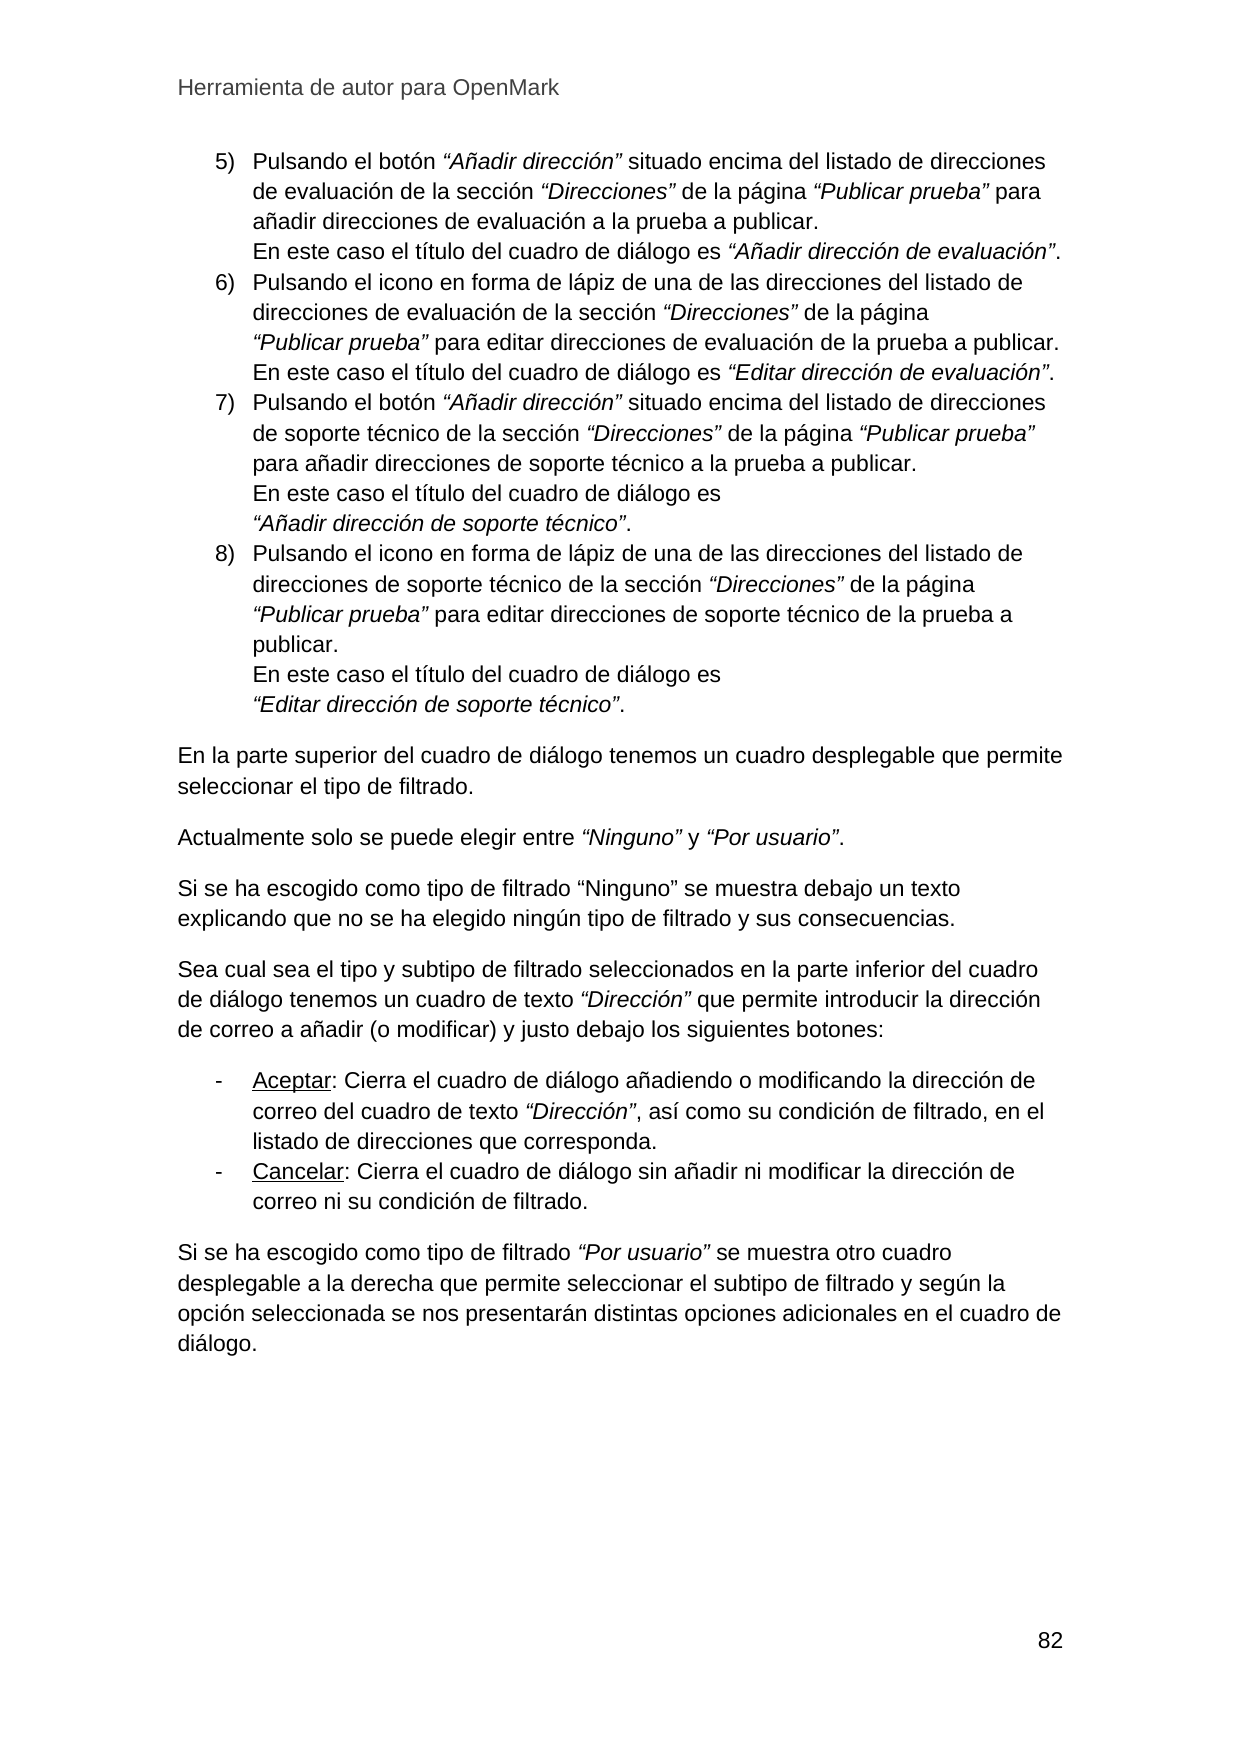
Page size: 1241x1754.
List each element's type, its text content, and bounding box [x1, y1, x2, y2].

text Si se ha escogido como tipo de filtrado “Ninguno” se muestra debajo un texto explicando que no se ha elegido ningún tipo de filtrado y sus consecuencias. [177, 875, 1063, 931]
list Pulsando el icono en forma de lápiz de una de las direcciones del listado de direcciones de soporte técnico de la sección “Direcciones” de la página “Publicar prueba” para editar direcciones de soporte técnico de la prueba a publicar. [215, 540, 1063, 657]
list Pulsando el icono en forma de lápiz de una de las direcciones del listado de direcciones de evaluación de la sección “Direcciones” de la página “Publicar prueba” para editar direcciones de evaluación de la prueba a publicar. [215, 268, 1063, 355]
text En la parte superior del cuadro de diálogo tenemos un cuadro desplegable que permite seleccionar el tipo de filtrado. [177, 742, 1063, 799]
list En este caso el título del cuadro de diálogo es “Añadir dirección de soporte técnico”. [252, 480, 1063, 536]
text Actualmente solo se puede elegir entre “Ninguno” y “Por usuario”. [177, 824, 1063, 850]
list Aceptar: Cierra el cuadro de diálogo añadiendo o modificando la dirección de correo del cuadro de texto “Dirección”, así como su condición de filtrado, en el listado de direcciones que corresponda. [215, 1067, 1063, 1154]
list En este caso el título del cuadro de diálogo es “Añadir dirección de evaluación”. [252, 238, 1063, 264]
text Si se ha escogido como tipo de filtrado “Por usuario” se muestra otro cuadro desplegable a la derecha que permite seleccionar el subtipo de filtrado y según la opción seleccionada se nos presentarán distintas opciones adicionales en el cuadro de diálogo. [177, 1239, 1063, 1356]
text Sea cual sea el tipo y subtipo de filtrado seleccionados en la parte inferior del cuadro de diálogo tenemos un cuadro de texto “Dirección” que permite introducir la dirección de correo a añadir (o modificar) y justo debajo los siguientes botones: [177, 956, 1063, 1043]
list En este caso el título del cuadro de diálogo es “Editar dirección de evaluación”. [252, 359, 1063, 385]
list Pulsando el botón “Añadir dirección” situado encima del listado de direcciones de soporte técnico de la sección “Direcciones” de la página “Publicar prueba” para añadir direcciones de soporte técnico a la prueba a publicar. [215, 389, 1063, 476]
list Cancelar: Cierra el cuadro de diálogo sin añadir ni modificar la dirección de correo ni su condición de filtrado. [215, 1158, 1063, 1214]
list Pulsando el botón “Añadir dirección” situado encima del listado de direcciones de evaluación de la sección “Direcciones” de la página “Publicar prueba” para añadir direcciones de evaluación a la prueba a publicar. [215, 148, 1063, 234]
list En este caso el título del cuadro de diálogo es “Editar dirección de soporte técnico”. [252, 661, 1063, 718]
